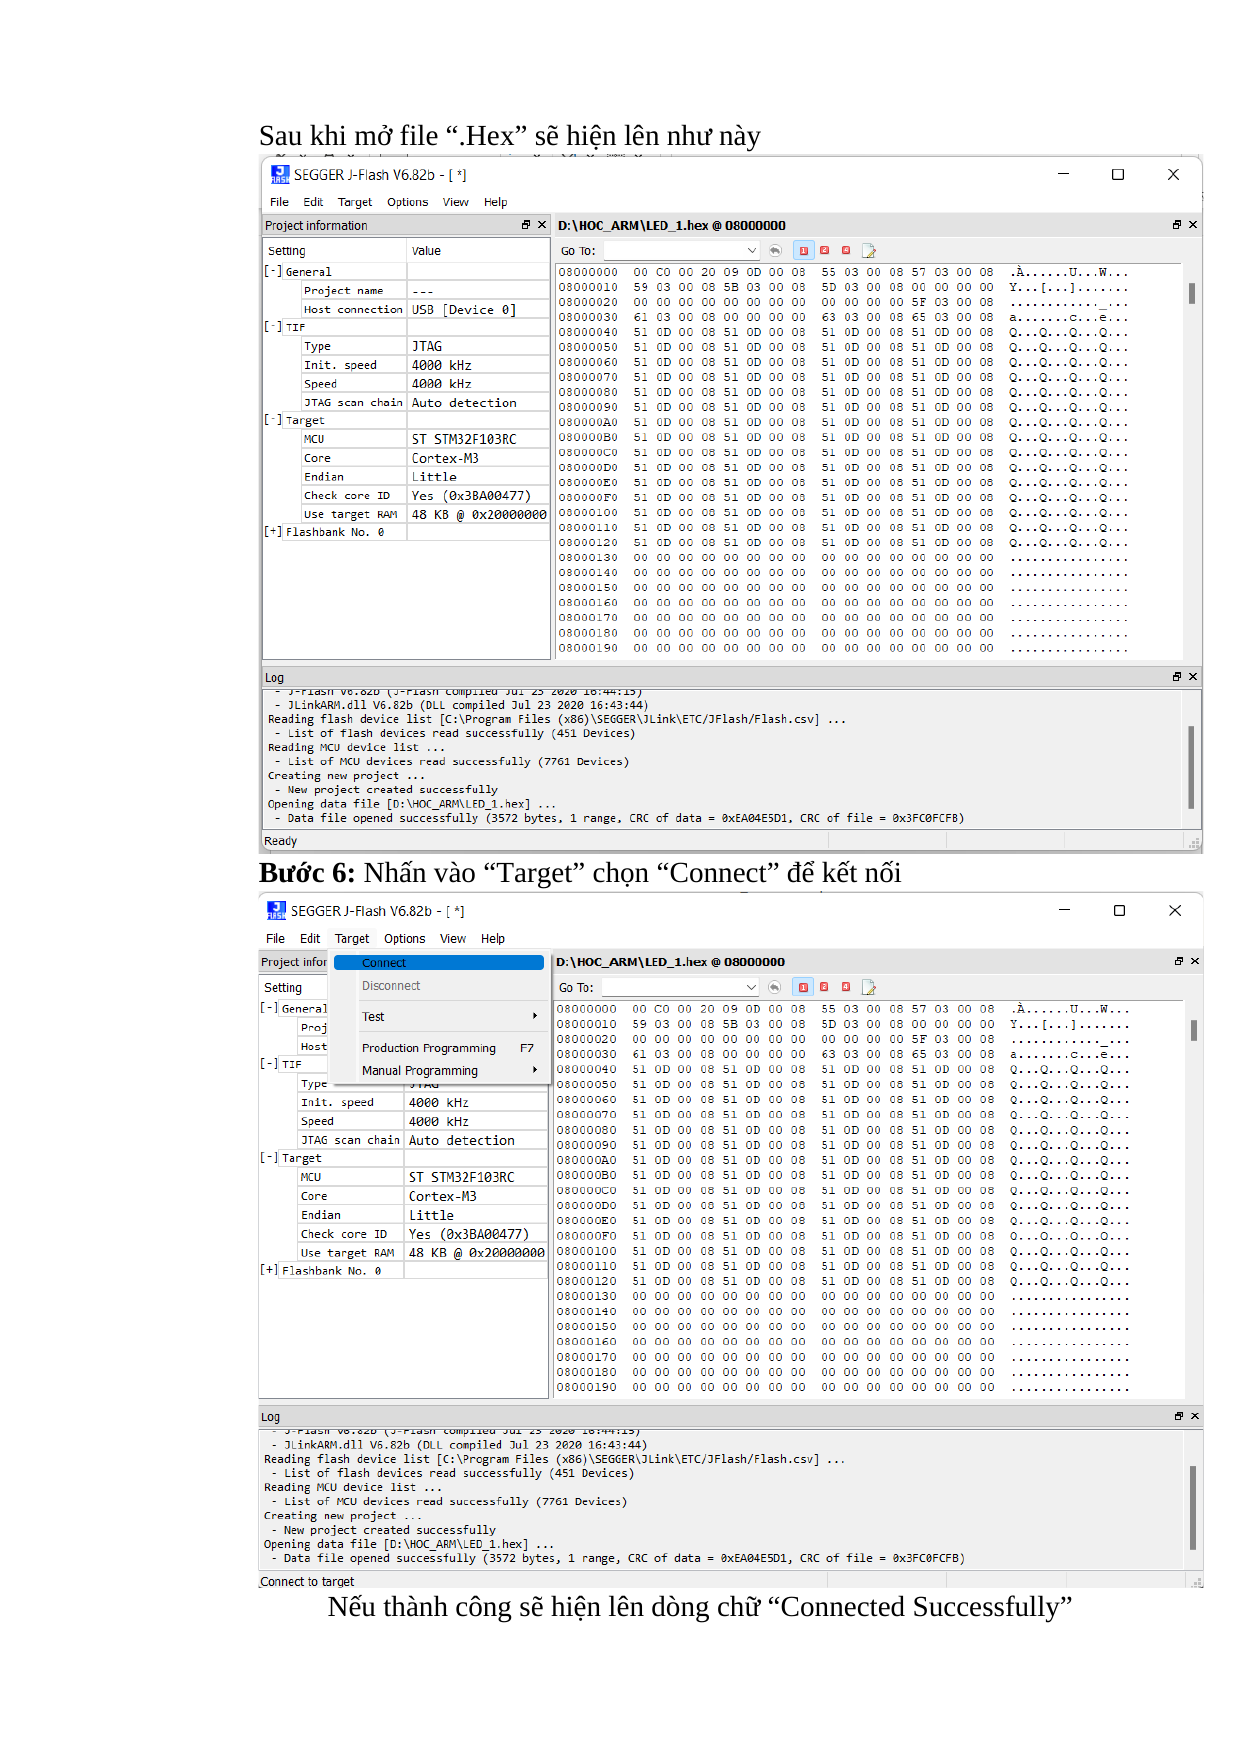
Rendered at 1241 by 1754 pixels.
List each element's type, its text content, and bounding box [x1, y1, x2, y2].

list Sau khi mở file “.Hex” sẽ hiện lên như này [258, 118, 1122, 152]
picture [258, 891, 1204, 1588]
picture [258, 154, 1204, 854]
list Nếu thành công sẽ hiện lên dòng chữ “Connected Successfully” [258, 1589, 1122, 1623]
list Bước 6: Nhấn vào “Target” chọn “Connect” để kết nối [258, 856, 1122, 889]
